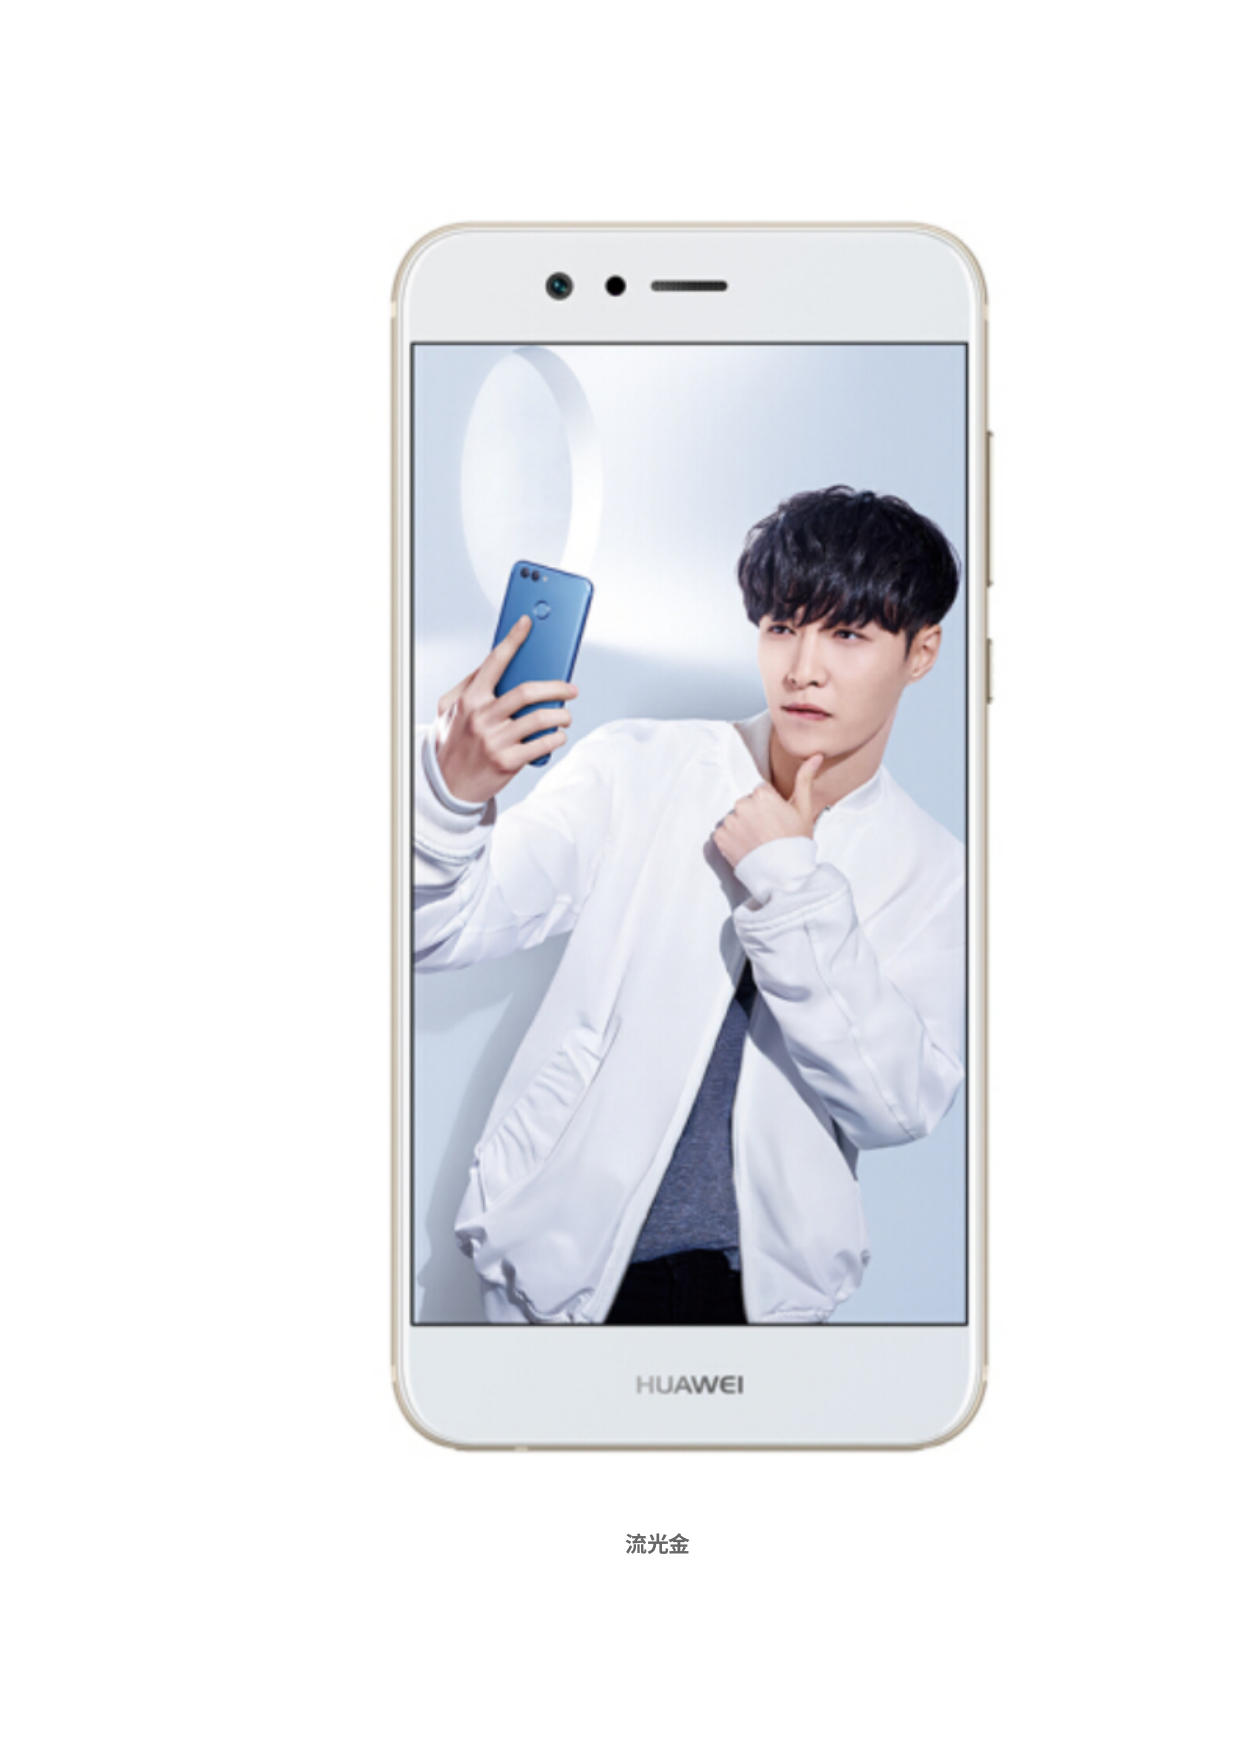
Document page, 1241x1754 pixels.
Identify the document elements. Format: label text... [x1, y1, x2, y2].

text 流光金 [187, 1527, 1053, 1559]
picture [275, 203, 1046, 1486]
